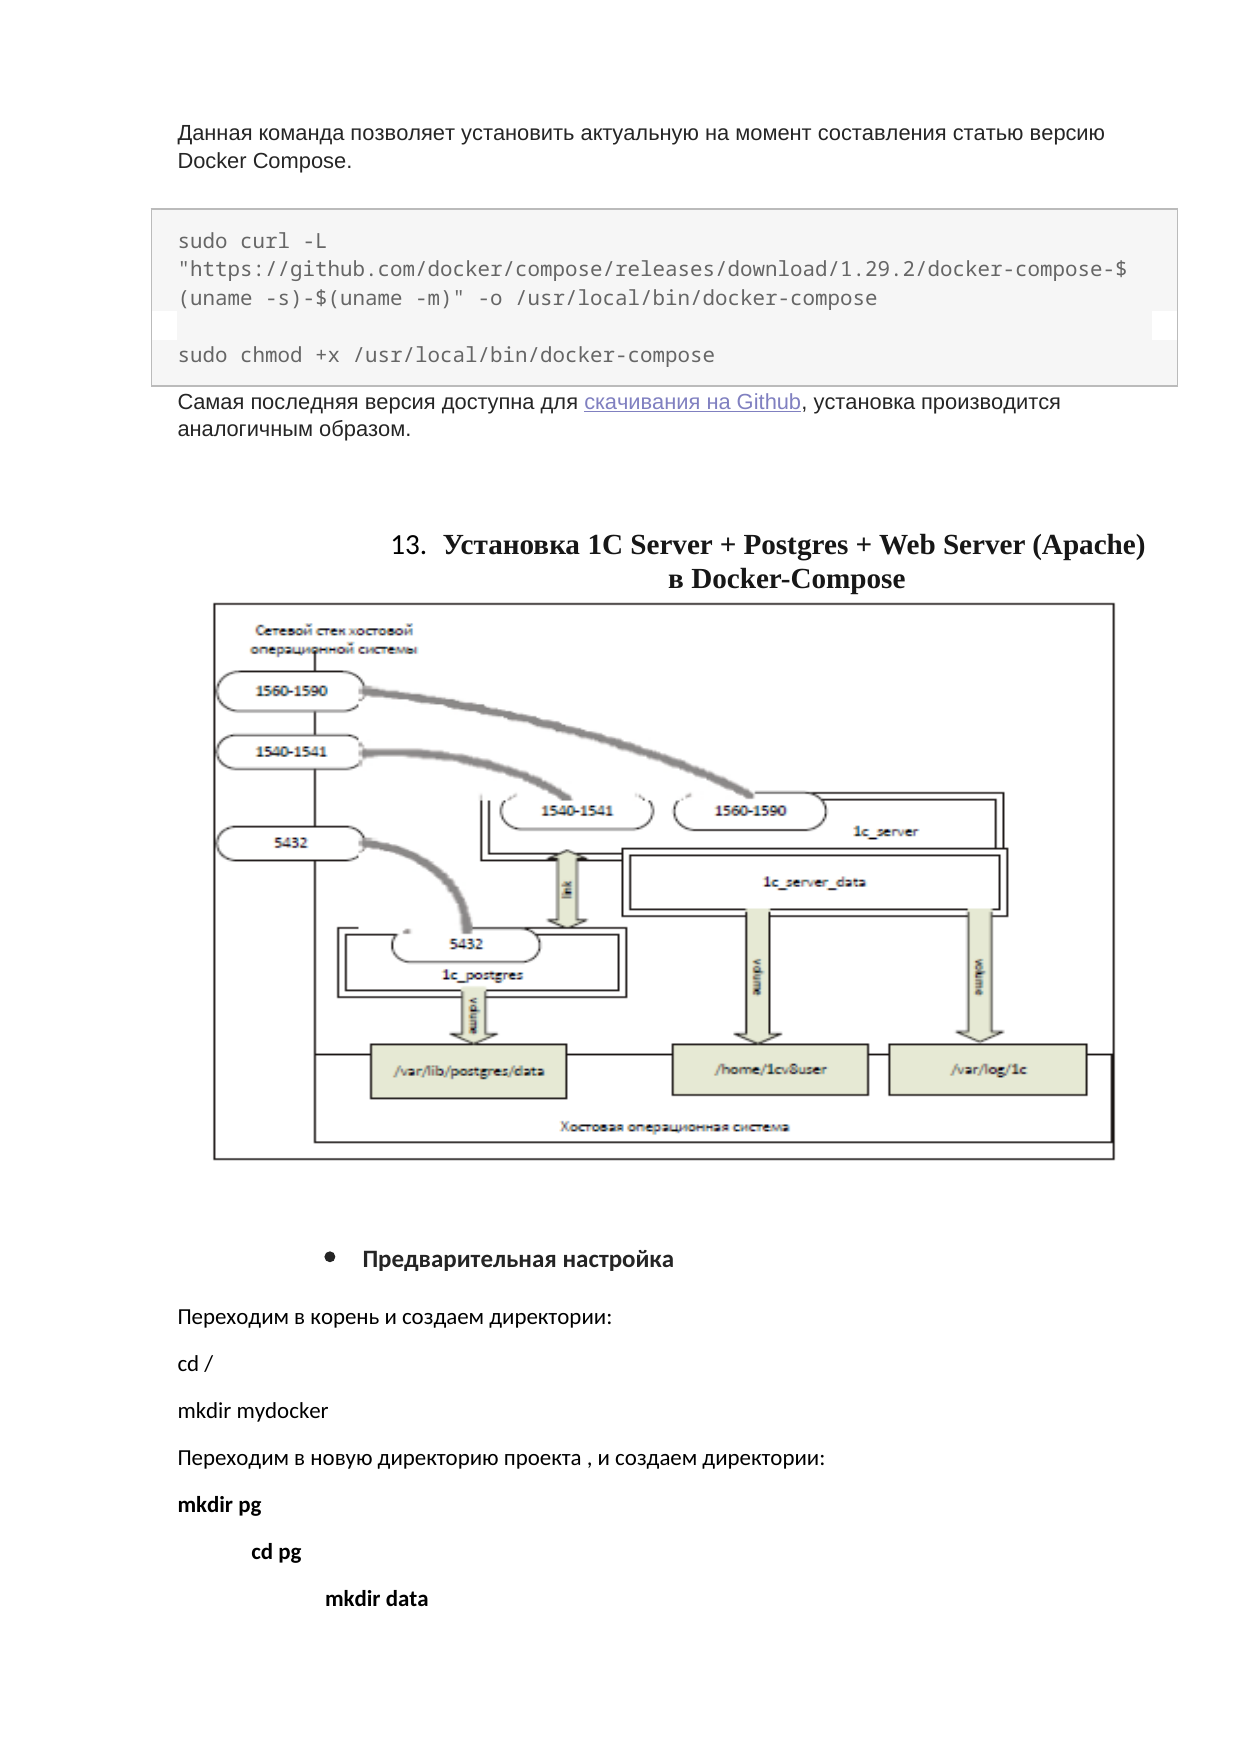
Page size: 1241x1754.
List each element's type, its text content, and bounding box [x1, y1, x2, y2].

text mkdir data [177, 1584, 1152, 1612]
picture [210, 595, 1119, 1162]
text Данная команда позволяет установить актуальную на момент составления статью версию Docker Compose. [177, 118, 1152, 173]
text cd pg [177, 1537, 1152, 1565]
text mkdir pg [177, 1490, 1152, 1518]
list Предварительная настройка [325, 1243, 1152, 1273]
text sudo chmod +x /usr/local/bin/docker-compose [152, 322, 1177, 385]
text Переходим в новую директорию проекта , и создаем директории: [177, 1443, 1152, 1471]
text cd / [177, 1349, 1152, 1377]
text sudo curl -L "https://github.com/docker/compose/releases/download/1.29.2/docker-compose-$(uname -s)-$(uname -m)" -o /usr/local/bin/docker-compose [152, 210, 1177, 311]
list Установка 1С Server + Postgres + Web Server (Apache) в Docker-Compose [384, 526, 1152, 595]
text Самая последняя версия доступна для скачивания на Github, установка производится аналогичным образом. [177, 387, 1152, 441]
text Переходим в корень и создаем директории: [177, 1302, 1152, 1331]
text mkdir mydocker [177, 1396, 1152, 1424]
